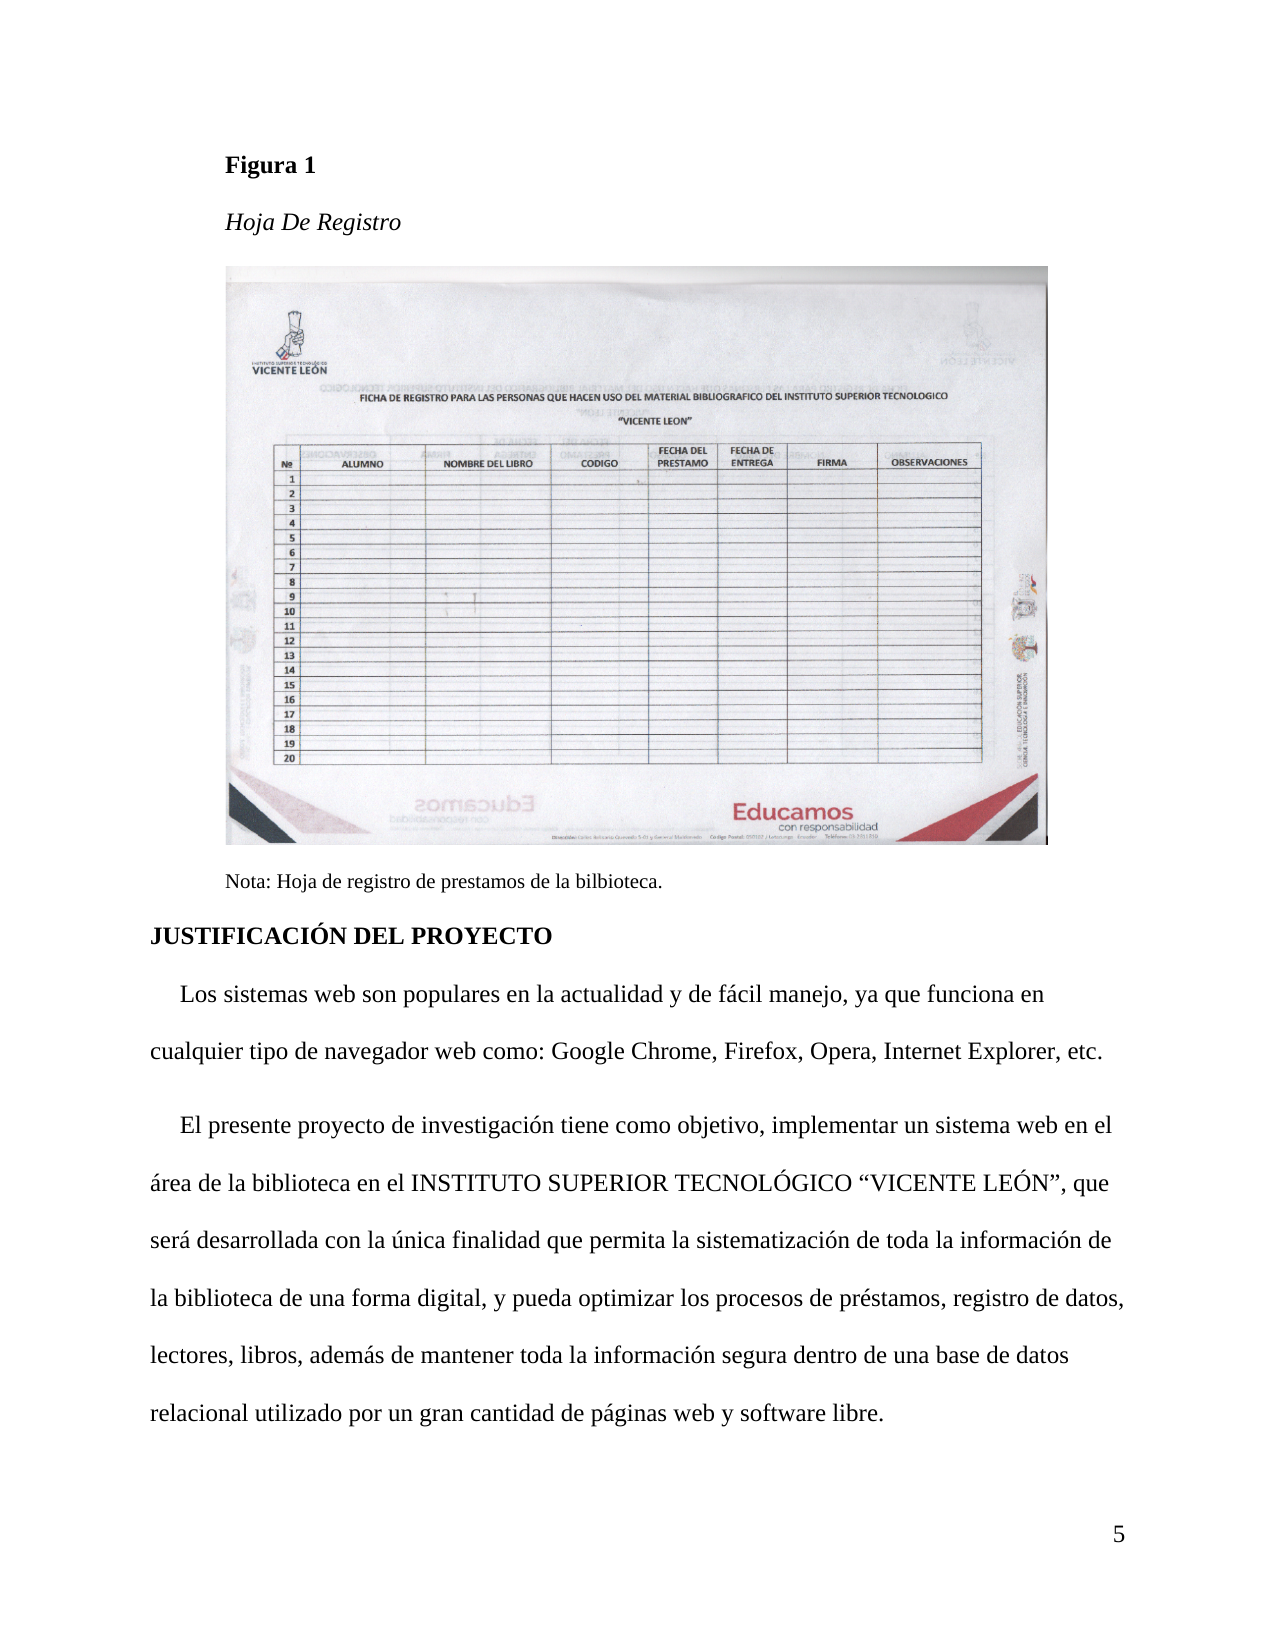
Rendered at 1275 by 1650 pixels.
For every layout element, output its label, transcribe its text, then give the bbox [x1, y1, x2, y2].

text Figura 1 Hoja De Registro [225, 150, 1125, 236]
text Nota: Hoja de registro de prestamos de la bilbioteca. [225, 869, 1125, 893]
picture [227, 266, 1048, 844]
text El presente proyecto de investigación tiene como objetivo, implementar un sistema web en el área de la biblioteca en el INSTITUTO SUPERIOR TECNOLÓGICO “VICENTE LEÓN”, que será desarrollada con la única finalidad que permita la sistematización de toda la información de la biblioteca de una forma digital, y pueda optimizar los procesos de préstamos, registro de datos, lectores, libros, además de mantener toda la información segura dentro de una base de datos relacional utilizado por un gran cantidad de páginas web y software libre. [150, 1110, 1125, 1427]
subtitle JUSTIFICACIÓN DEL PROYECTO [150, 921, 1125, 950]
text Los sistemas web son populares en la actualidad y de fácil manejo, ya que funciona en cualquier tipo de navegador web como: Google Chrome, Firefox, Opera, Internet Explorer, etc. [150, 979, 1125, 1065]
